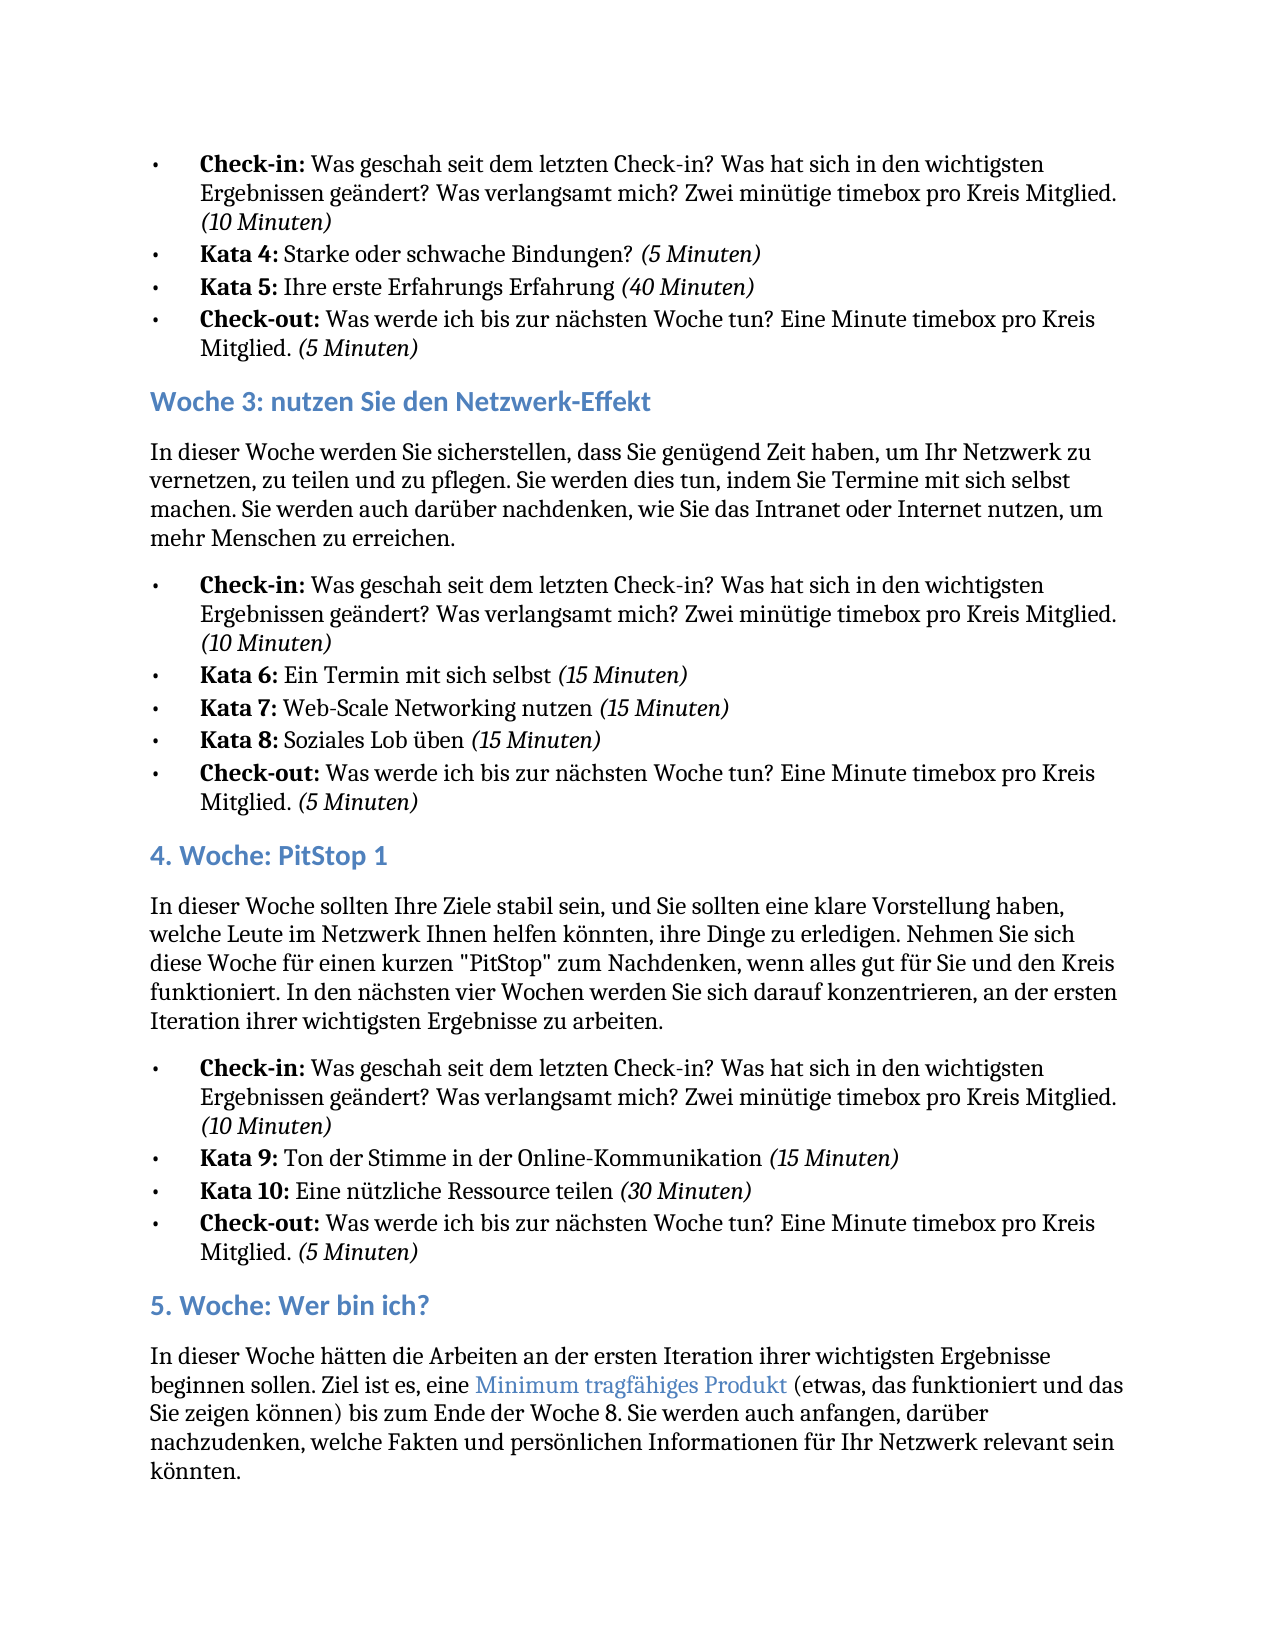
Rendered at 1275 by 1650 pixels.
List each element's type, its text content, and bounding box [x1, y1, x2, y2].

text In dieser Woche hätten die Arbeiten an der ersten Iteration ihrer wichtigsten Ergebnisse beginnen sollen. Ziel ist es, eine Minimum tragfähiges Produkt (etwas, das funktioniert und das Sie zeigen können) bis zum Ende der Woche 8. Sie werden auch anfangen, darüber nachzudenken, welche Fakten und persönlichen Informationen für Ihr Netzwerk relevant sein könnten. [150, 1342, 1125, 1486]
list Kata 5: Ihre erste Erfahrungs Erfahrung (40 Minuten) [150, 272, 1125, 301]
list Kata 4: Starke oder schwache Bindungen? (5 Minuten) [150, 240, 1125, 269]
list Check-in: Was geschah seit dem letzten Check-in? Was hat sich in den wichtigsten Ergebnissen geändert? Was verlangsamt mich? Zwei minütige timebox pro Kreis Mitglied. (10 Minuten) [150, 1054, 1125, 1140]
list Check-out: Was werde ich bis zur nächsten Woche tun? Eine Minute timebox pro Kreis Mitglied. (5 Minuten) [150, 759, 1125, 816]
subtitle 5. Woche: Wer bin ich? [150, 1287, 1125, 1323]
list Check-in: Was geschah seit dem letzten Check-in? Was hat sich in den wichtigsten Ergebnissen geändert? Was verlangsamt mich? Zwei minütige timebox pro Kreis Mitglied. (10 Minuten) [150, 150, 1125, 236]
text In dieser Woche werden Sie sicherstellen, dass Sie genügend Zeit haben, um Ihr Netzwerk zu vernetzen, zu teilen und zu pflegen. Sie werden dies tun, indem Sie Termine mit sich selbst machen. Sie werden auch darüber nachdenken, wie Sie das Intranet oder Internet nutzen, um mehr Menschen zu erreichen. [150, 438, 1125, 553]
subtitle 4. Woche: PitStop 1 [150, 837, 1125, 873]
list Kata 6: Ein Termin mit sich selbst (15 Minuten) [150, 661, 1125, 690]
list Check-in: Was geschah seit dem letzten Check-in? Was hat sich in den wichtigsten Ergebnissen geändert? Was verlangsamt mich? Zwei minütige timebox pro Kreis Mitglied. (10 Minuten) [150, 571, 1125, 658]
list Check-out: Was werde ich bis zur nächsten Woche tun? Eine Minute timebox pro Kreis Mitglied. (5 Minuten) [150, 1209, 1125, 1267]
list Kata 8: Soziales Lob üben (15 Minuten) [150, 726, 1125, 755]
text In dieser Woche sollten Ihre Ziele stabil sein, und Sie sollten eine klare Vorstellung haben, welche Leute im Netzwerk Ihnen helfen könnten, ihre Dinge zu erledigen. Nehmen Sie sich diese Woche für einen kurzen "PitStop" zum Nachdenken, wenn alles gut für Sie und den Kreis funktioniert. In den nächsten vier Wochen werden Sie sich darauf konzentrieren, an der ersten Iteration ihrer wichtigsten Ergebnisse zu arbeiten. [150, 892, 1125, 1035]
list Kata 10: Eine nützliche Ressource teilen (30 Minuten) [150, 1177, 1125, 1205]
list Check-out: Was werde ich bis zur nächsten Woche tun? Eine Minute timebox pro Kreis Mitglied. (5 Minuten) [150, 305, 1125, 362]
subtitle Woche 3: nutzen Sie den Netzwerk-Effekt [150, 383, 1125, 419]
list Kata 7: Web-Scale Networking nutzen (15 Minuten) [150, 694, 1125, 723]
list Kata 9: Ton der Stimme in der Online-Kommunikation (15 Minuten) [150, 1144, 1125, 1173]
